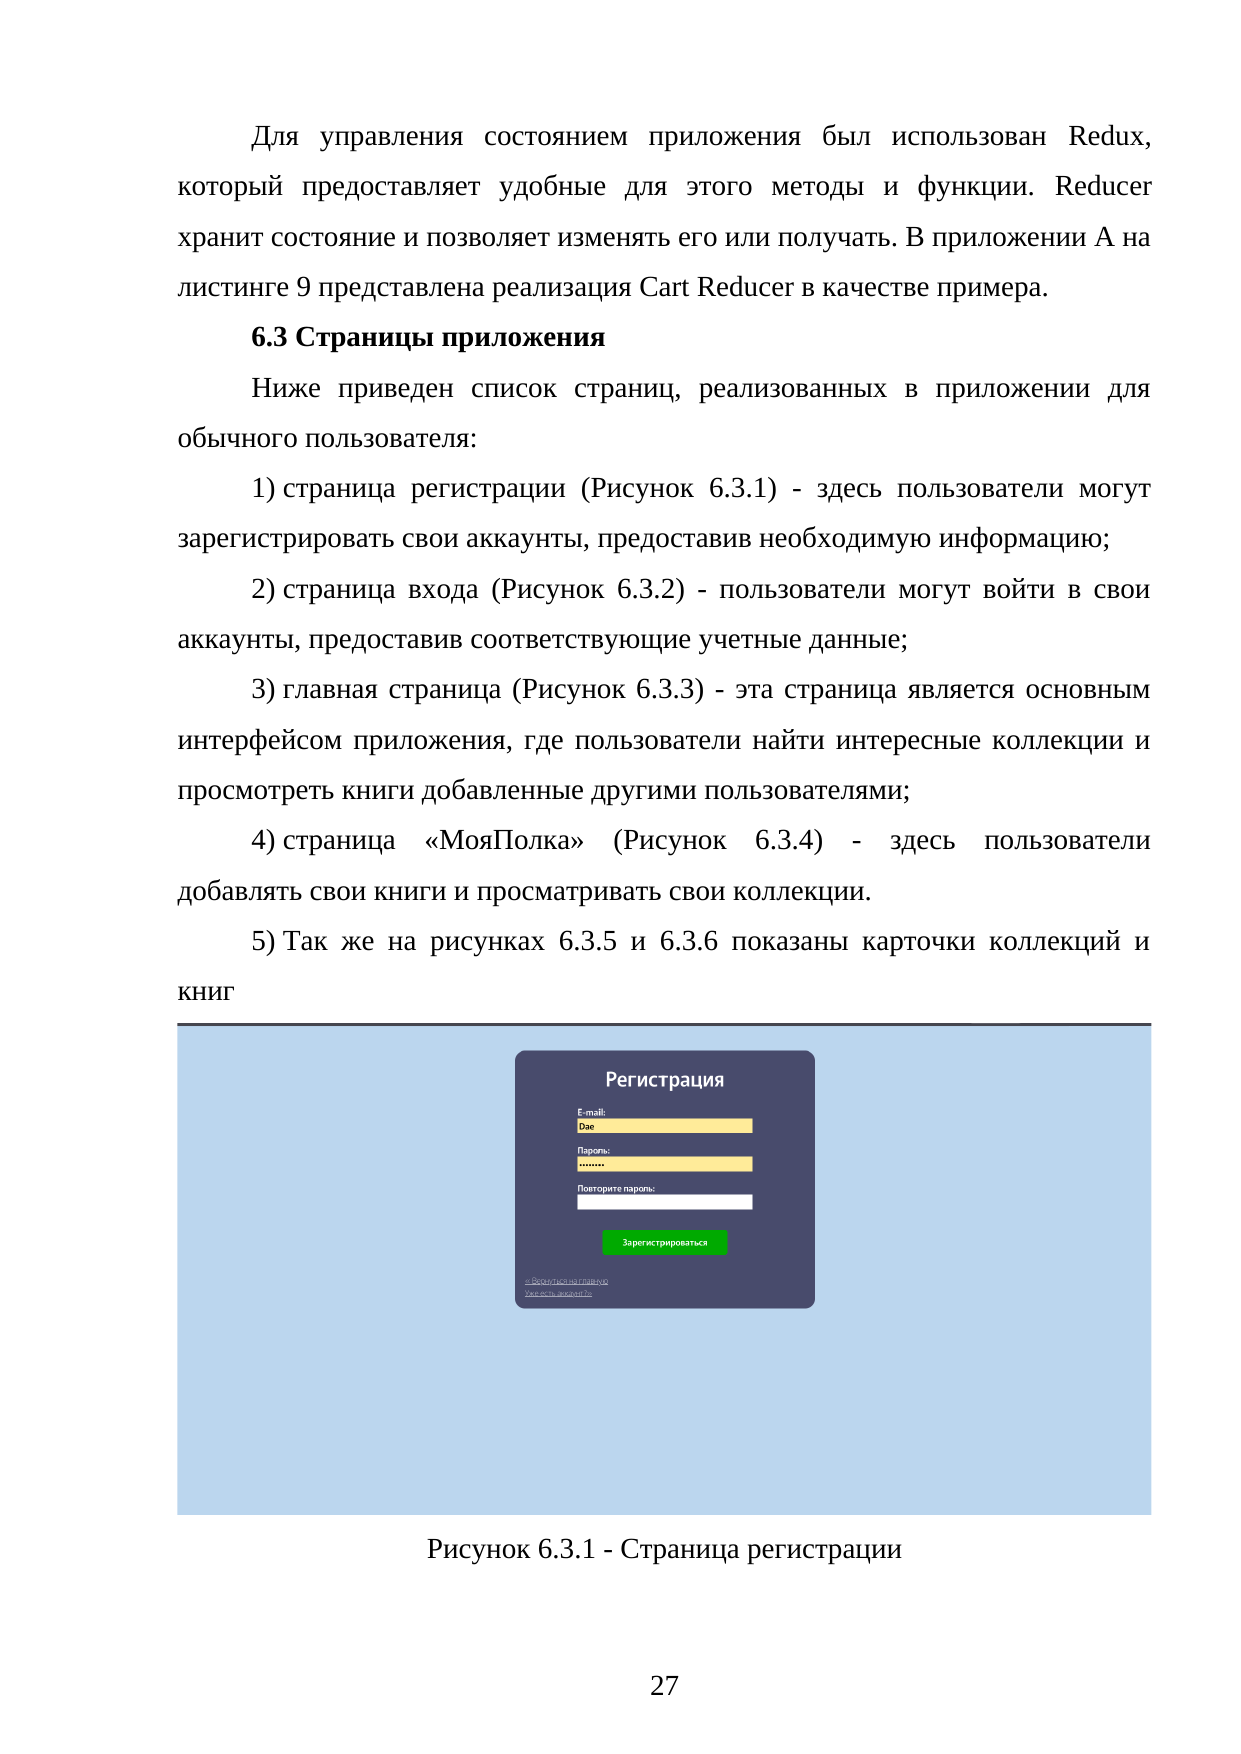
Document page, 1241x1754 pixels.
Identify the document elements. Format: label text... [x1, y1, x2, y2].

list страница регистрации (Рисунок 6.3.1) - здесь пользователи могут зарегистрировать свои аккаунты, предоставив необходимую информацию; [177, 470, 1152, 554]
text Ниже приведен список страниц, реализованных в приложении для обычного пользователя: [177, 370, 1152, 453]
picture [177, 1023, 1152, 1515]
list страница входа (Рисунок 6.3.2) - пользователи могут войти в свои аккаунты, предоставив соответствующие учетные данные; [177, 571, 1152, 655]
list Так же на рисунках 6.3.5 и 6.3.6 показаны карточки коллекций и книг [177, 923, 1152, 1007]
list страница «МояПолка» (Рисунок 6.3.4) - здесь пользователи добавлять свои книги и просматривать свои коллекции. [177, 822, 1152, 906]
list главная страница (Рисунок 6.3.3) - эта страница является основным интерфейсом приложения, где пользователи найти интересные коллекции и просмотреть книги добавленные другими пользователями; [177, 672, 1152, 806]
list Рисунок 6.3.1 - Страница регистрации [177, 1531, 1152, 1565]
text Для управления состоянием приложения был использован Redux, который предоставляет удобные для этого методы и функции. Reducer хранит состояние и позволяет изменять его или получать. В приложении А на листинге 9 представлена реализация Cart Reducer в качестве примера. [177, 118, 1152, 303]
subtitle Страницы приложения [177, 319, 1152, 353]
